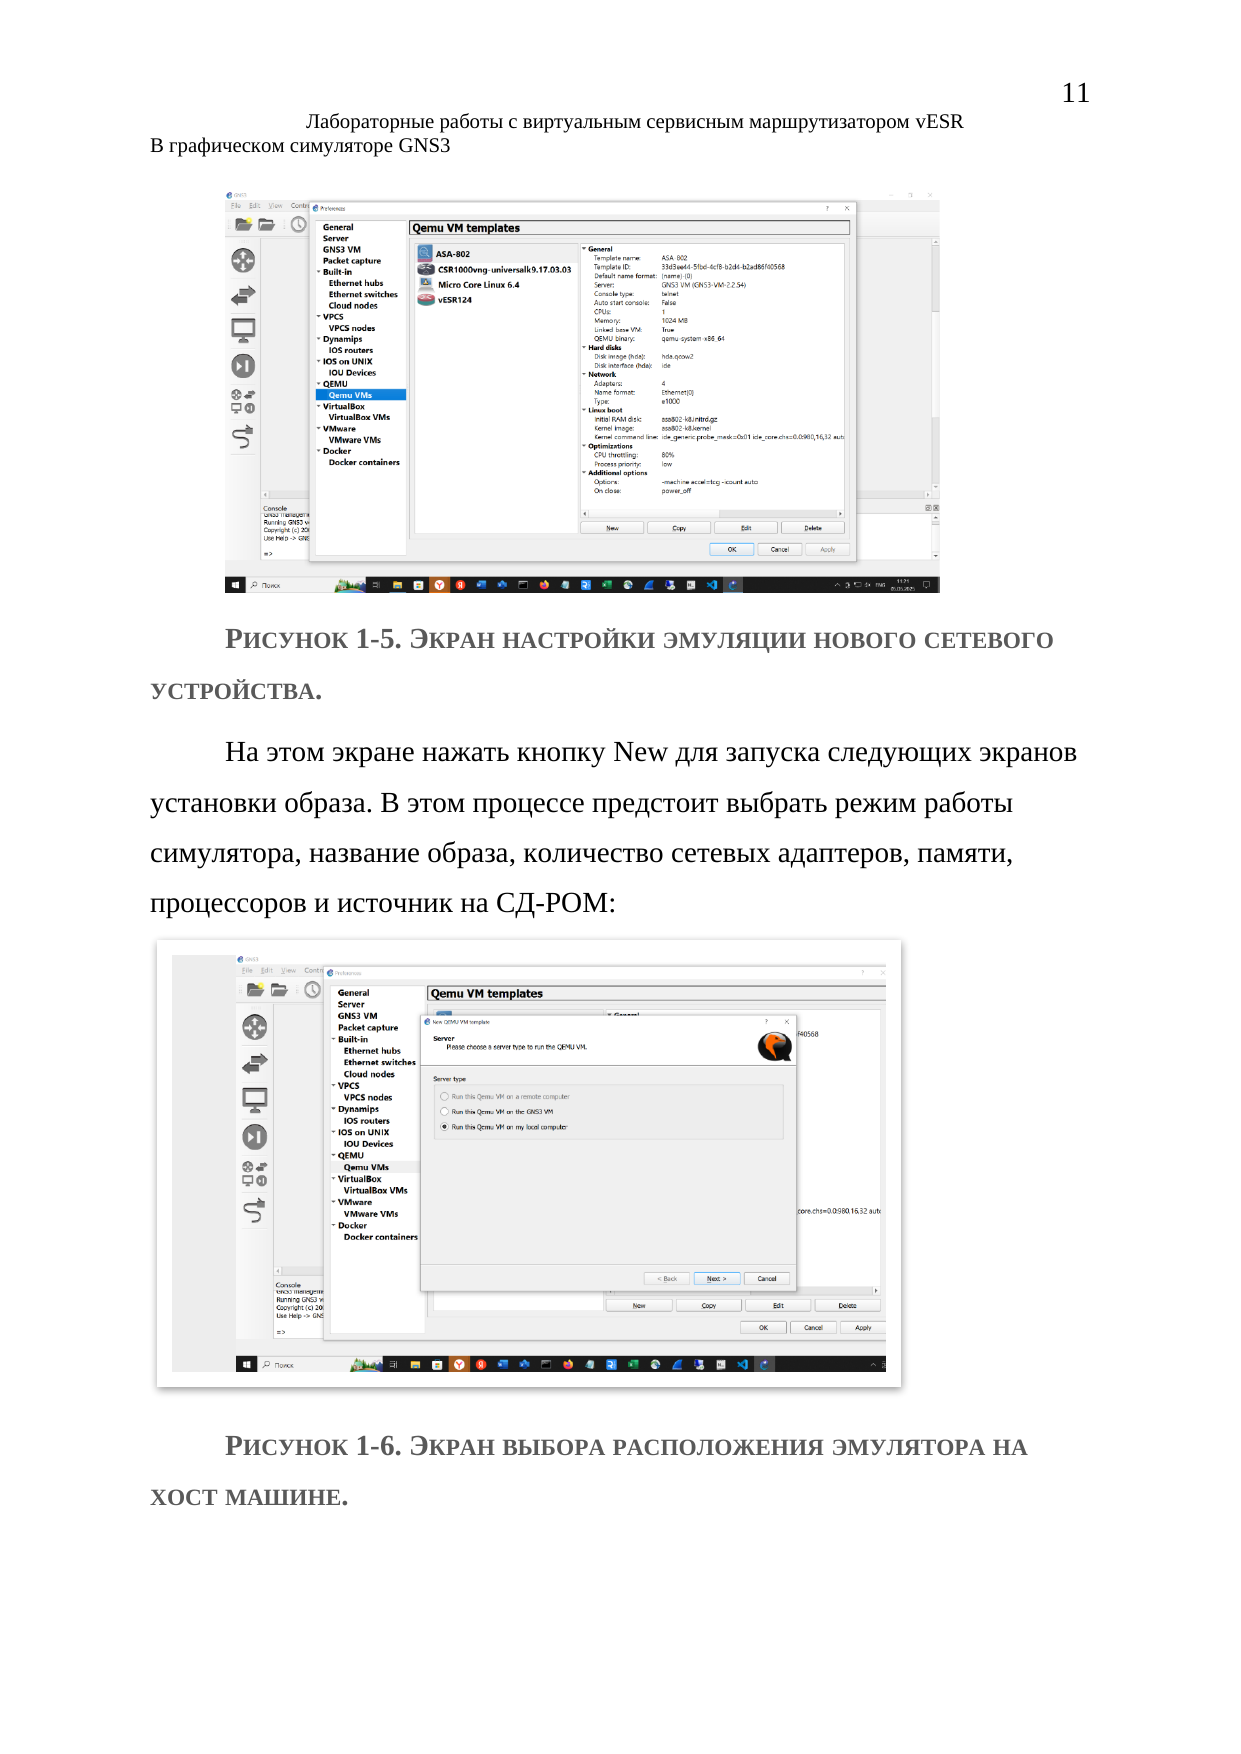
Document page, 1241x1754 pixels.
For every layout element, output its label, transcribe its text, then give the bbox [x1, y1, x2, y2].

picture [236, 955, 886, 1372]
picture [225, 190, 940, 593]
text Рисунок 1-6. Экран выбора расположения эмулятора на хост машине. [150, 1428, 1090, 1512]
text Рисунок 1-5. Экран настройки эмуляции нового сетевого устройства. [150, 621, 1090, 705]
